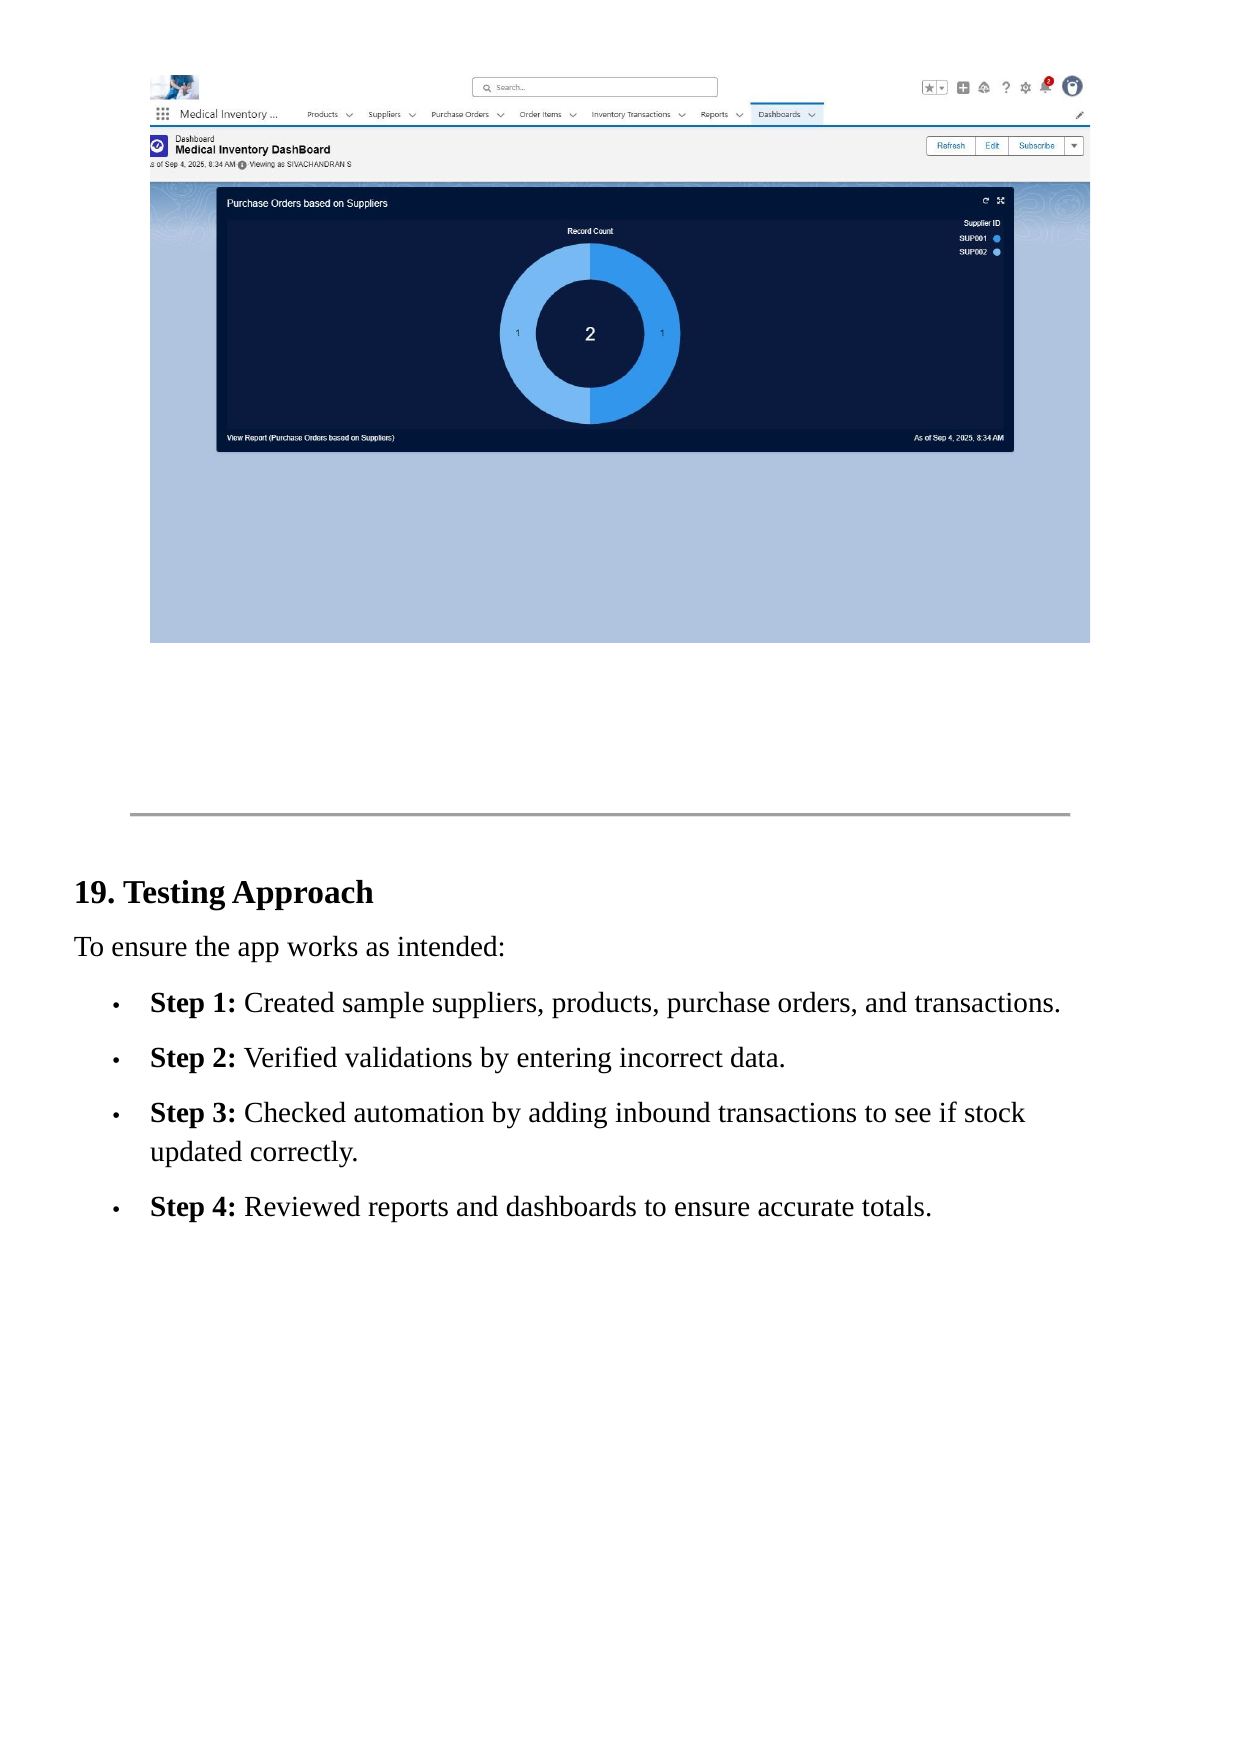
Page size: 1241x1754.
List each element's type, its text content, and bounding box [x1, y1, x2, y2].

list Step 1: Created sample suppliers, products, purchase orders, and transactions. [112, 985, 1084, 1018]
list Step 2: Verified validations by entering incorrect data. [112, 1040, 1084, 1073]
subtitle 19. Testing Approach [73, 872, 1119, 910]
picture [150, 75, 1091, 643]
list Step 4: Reviewed reports and dashboards to ensure accurate totals. [112, 1189, 1084, 1223]
list Step 3: Checked automation by adding inbound transactions to see if stock updated correctly. [112, 1095, 1084, 1167]
text To ensure the app works as intended: [73, 929, 1084, 963]
